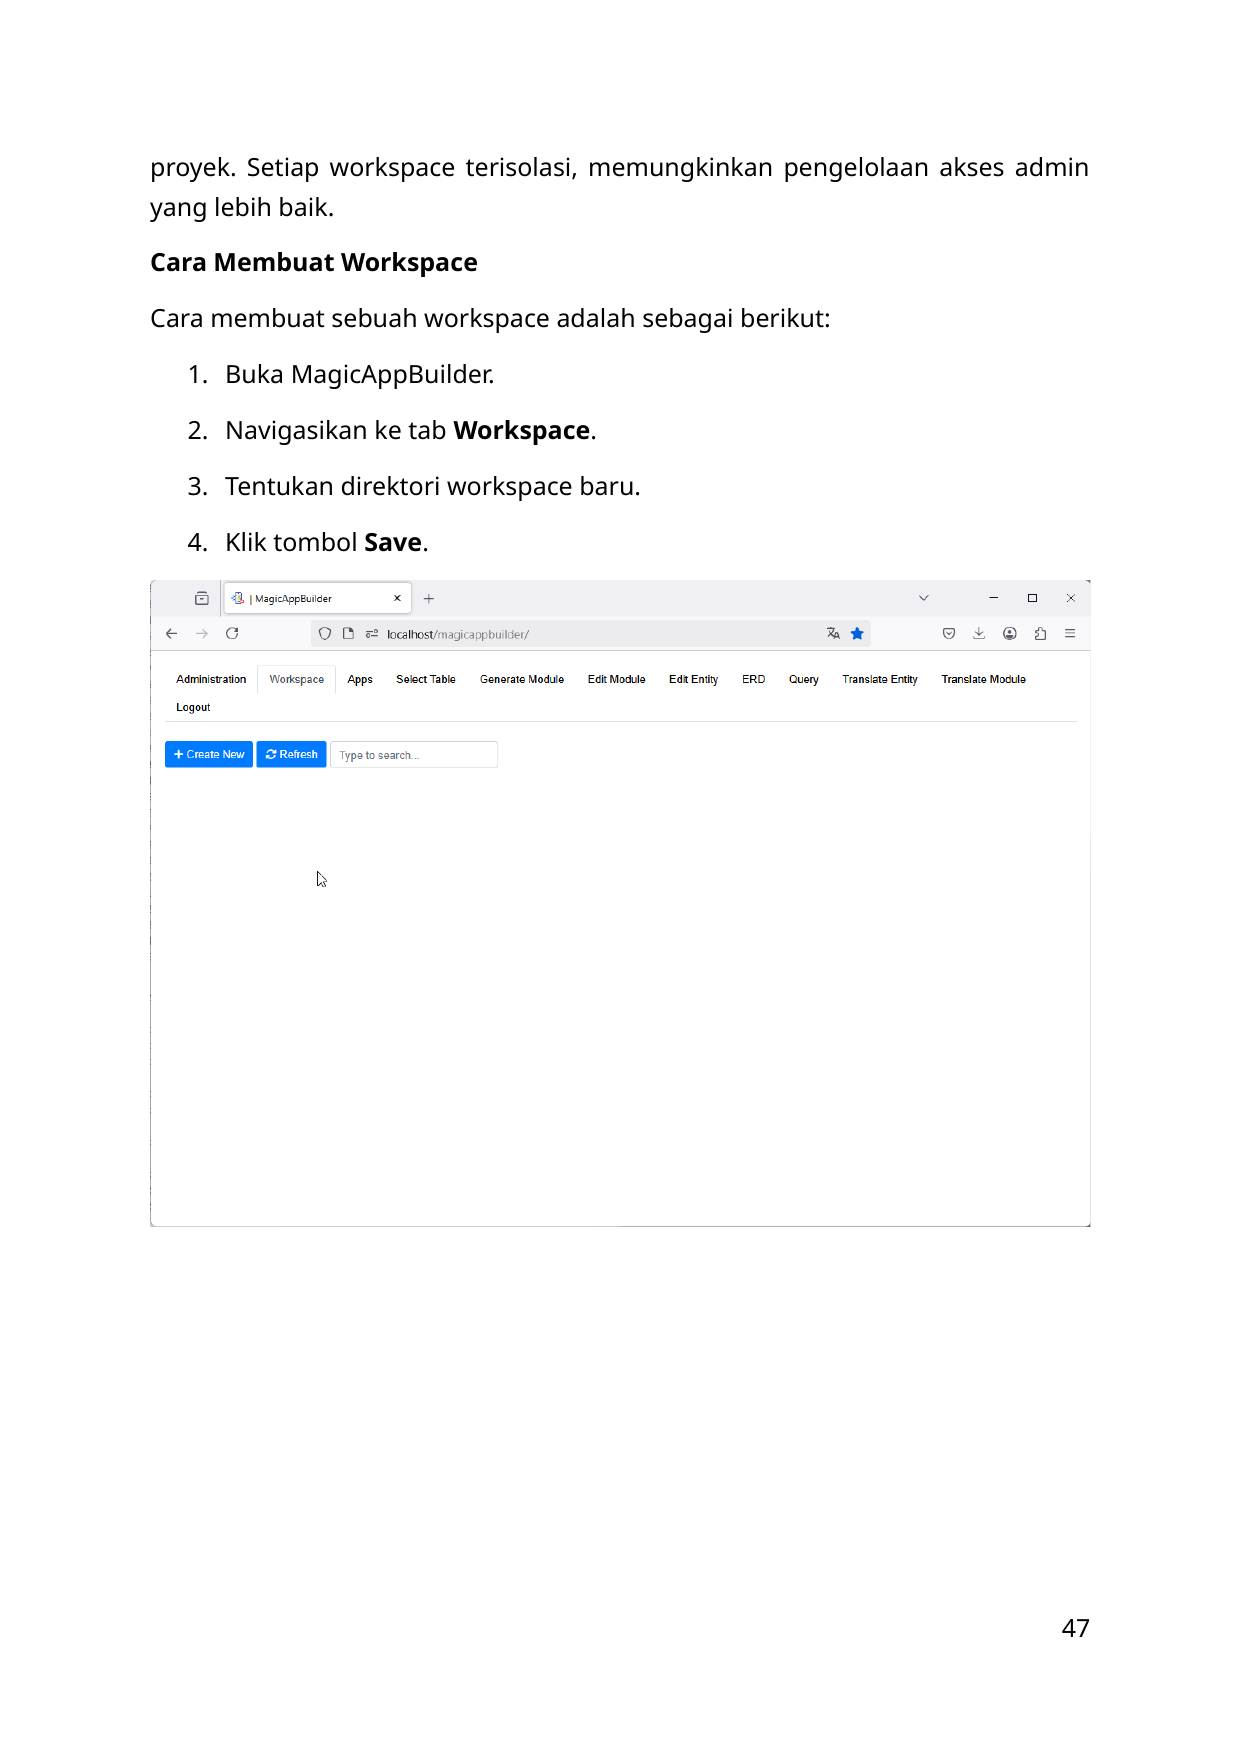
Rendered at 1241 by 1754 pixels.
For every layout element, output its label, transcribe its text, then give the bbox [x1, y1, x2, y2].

picture [150, 580, 1091, 1227]
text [150, 150, 1090, 223]
list Navigasikan ke tab Workspace. [187, 412, 1090, 447]
list Klik tombol Save. [187, 524, 1090, 558]
list Tentukan direktori workspace baru. [187, 468, 1090, 502]
text Cara Membuat Workspace [150, 245, 1090, 279]
text Cara membuat sebuah workspace adalah sebagai berikut: [150, 301, 1090, 335]
list Buka MagicAppBuilder. [187, 357, 1090, 391]
